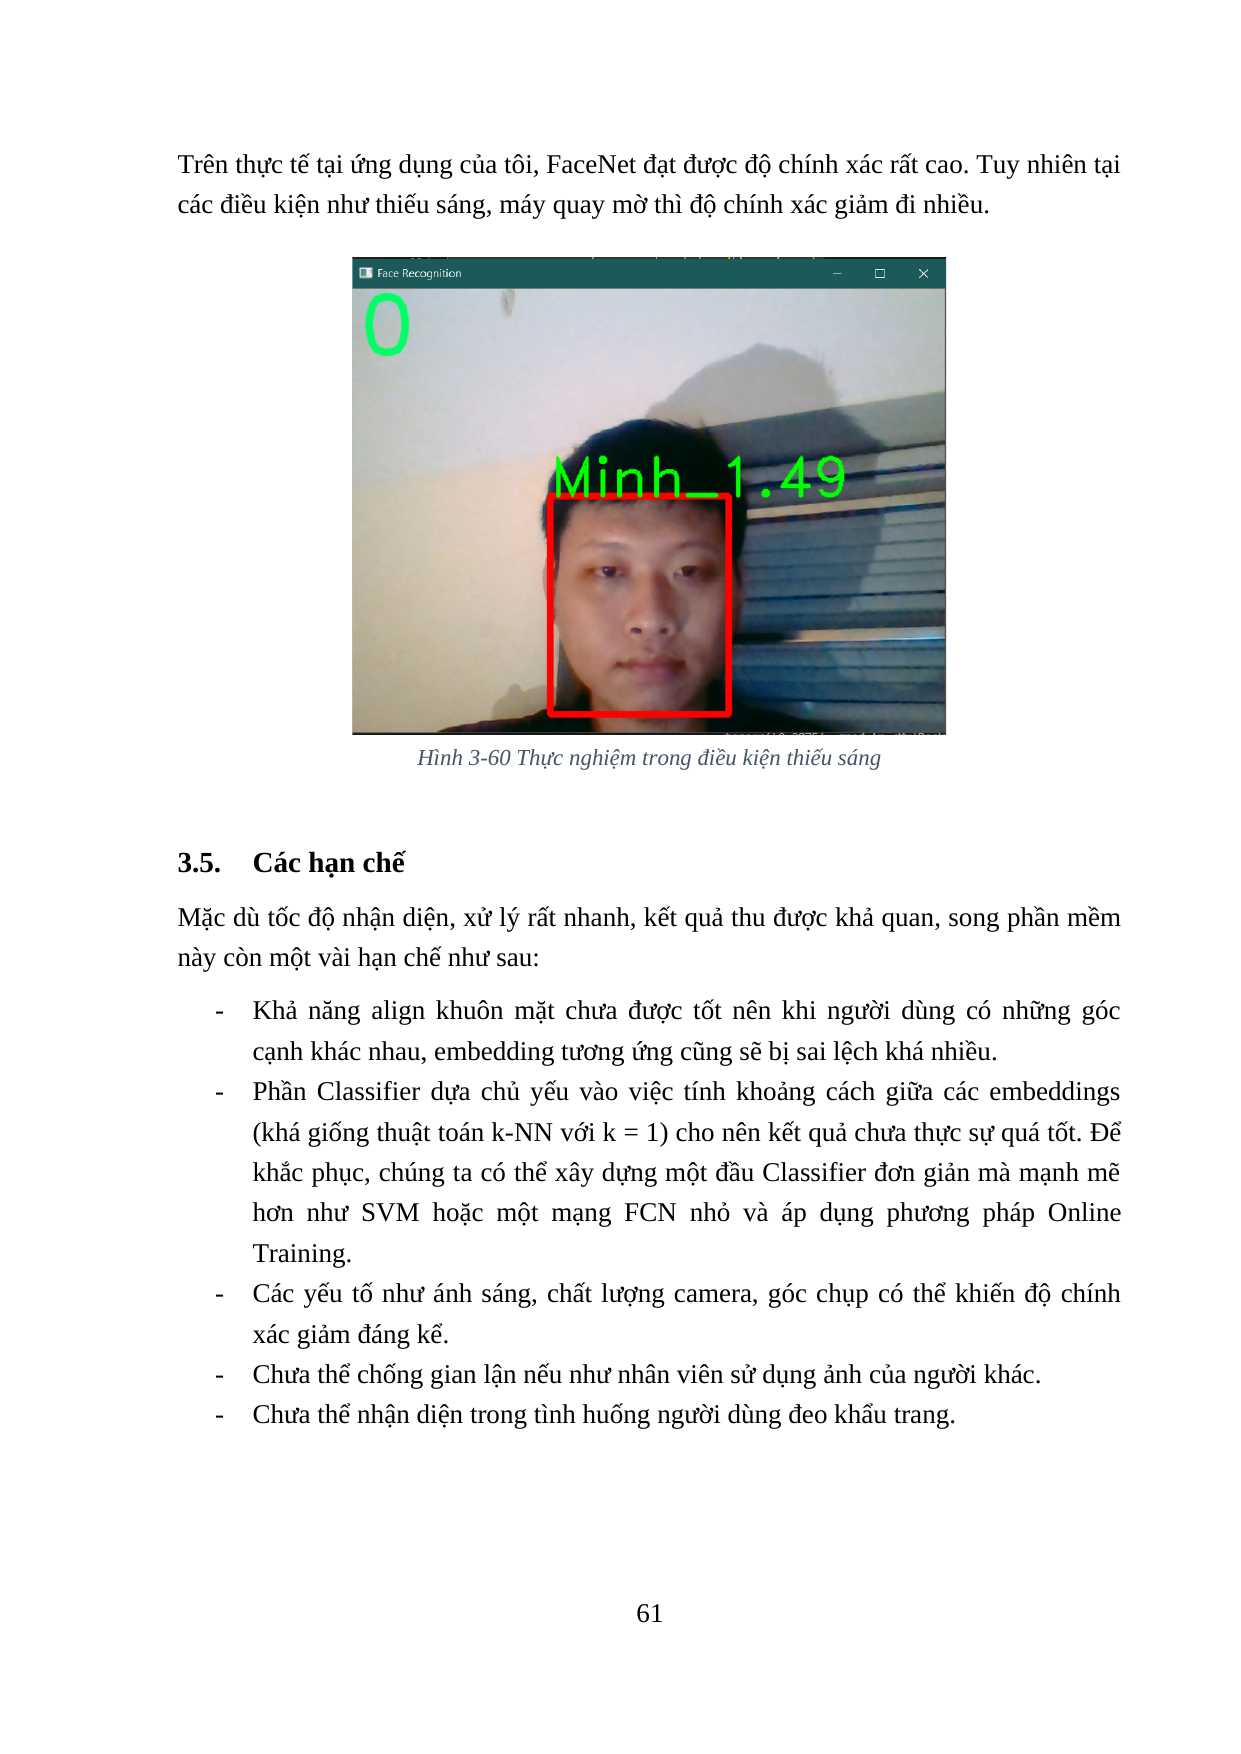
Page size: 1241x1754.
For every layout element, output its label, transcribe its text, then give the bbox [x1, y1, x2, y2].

text Trên thực tế tại ứng dụng của tôi, FaceNet đạt được độ chính xác rất cao. Tuy nhiên tại các điều kiện như thiếu sáng, máy quay mờ thì độ chính xác giảm đi nhiều. [177, 148, 1122, 219]
list Các yếu tố như ánh sáng, chất lượng camera, góc chụp có thể khiến độ chính xác giảm đáng kể. [215, 1277, 1122, 1349]
list Chưa thể chống gian lận nếu như nhân viên sử dụng ảnh của người khác. [215, 1358, 1122, 1389]
list Khả năng align khuôn mặt chưa được tốt nên khi người dùng có những góc cạnh khác nhau, embedding tương ứng cũng sẽ bị sai lệch khá nhiều. [215, 994, 1122, 1066]
picture [352, 257, 947, 735]
text Mặc dù tốc độ nhận diện, xử lý rất nhanh, kết quả thu được khả quan, song phần mềm này còn một vài hạn chế như sau: [177, 901, 1122, 973]
list Chưa thể nhận diện trong tình huống người dùng đeo khẩu trang. [215, 1399, 1122, 1430]
subtitle Các hạn chế [177, 845, 1123, 879]
list Phần Classifier dựa chủ yếu vào việc tính khoảng cách giữa các embeddings (khá giống thuật toán k-NN với k = 1) cho nên kết quả chưa thực sự quá tốt. Để khắc phục, chúng ta có thể xây dựng một đầu Classifier đơn giản mà mạnh mẽ hơn như SVM hoặc một mạng FCN nhỏ và áp dụng phương pháp Online Training. [215, 1075, 1122, 1268]
